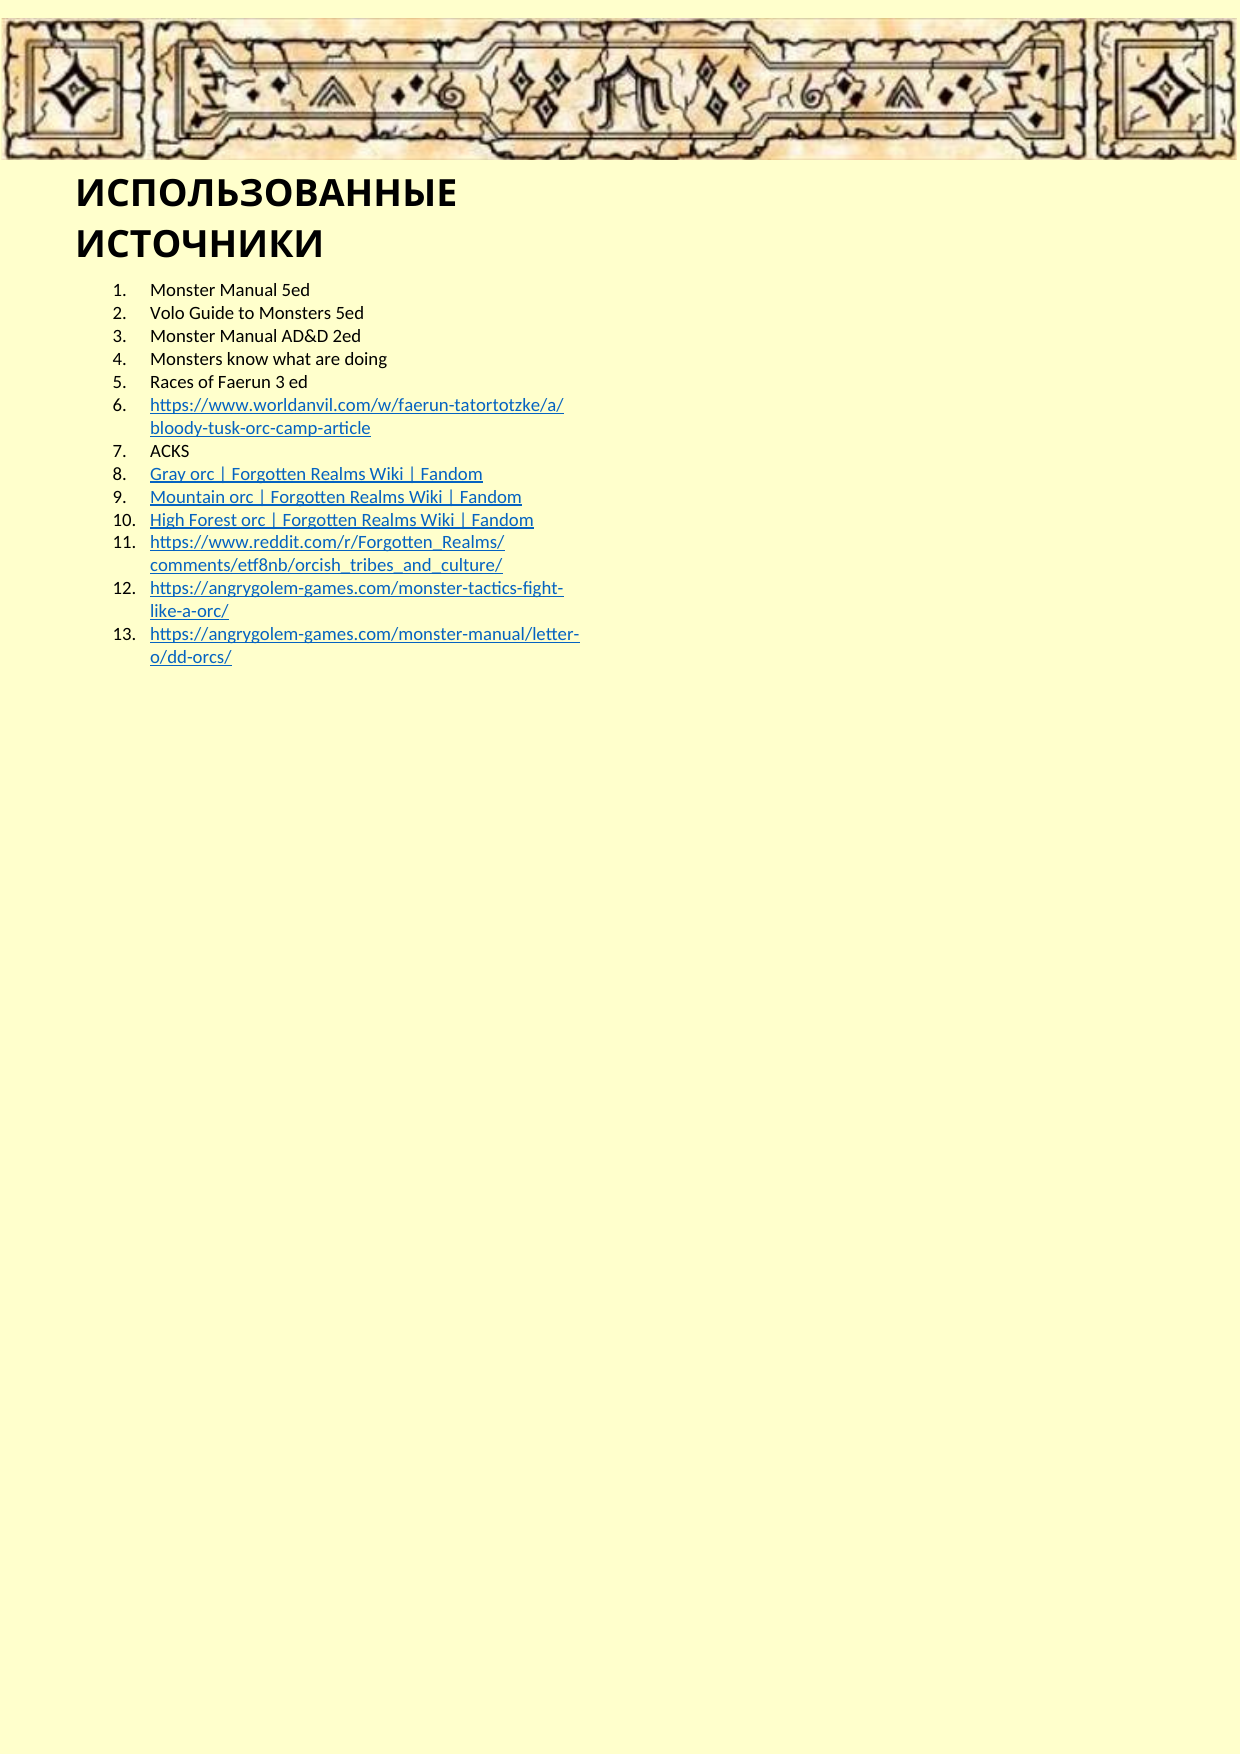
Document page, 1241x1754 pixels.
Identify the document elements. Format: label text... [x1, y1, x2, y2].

list Races of Faerun 3 ed [112, 370, 583, 393]
list ACKS [112, 439, 583, 462]
list https://www.worldanvil.com/w/faerun-tatortotzke/a/bloody-tusk-orc-camp-article [112, 393, 583, 439]
list Volo Guide to Monsters 5ed [112, 301, 583, 324]
list High Forest orc | Forgotten Realms Wiki | Fandom [112, 508, 583, 531]
list https://angrygolem-games.com/monster-manual/letter-o/dd-orcs/ [112, 622, 583, 668]
list https://www.reddit.com/r/Forgotten_Realms/comments/etf8nb/orcish_tribes_and_culture/ [112, 531, 583, 576]
picture [0, 18, 1236, 159]
list Monster Manual AD&D 2ed [112, 324, 583, 347]
list https://angrygolem-games.com/monster-tactics-fight-like-a-orc/ [112, 576, 583, 622]
subtitle ИСПОЛЬЗОВАННЫЕ ИСТОЧНИКИ [75, 159, 583, 268]
list Mountain orc | Forgotten Realms Wiki | Fandom [112, 485, 583, 508]
list Monsters know what are doing [112, 347, 583, 370]
list Monster Manual 5ed [112, 278, 583, 301]
list Gray orc | Forgotten Realms Wiki | Fandom [112, 462, 583, 485]
